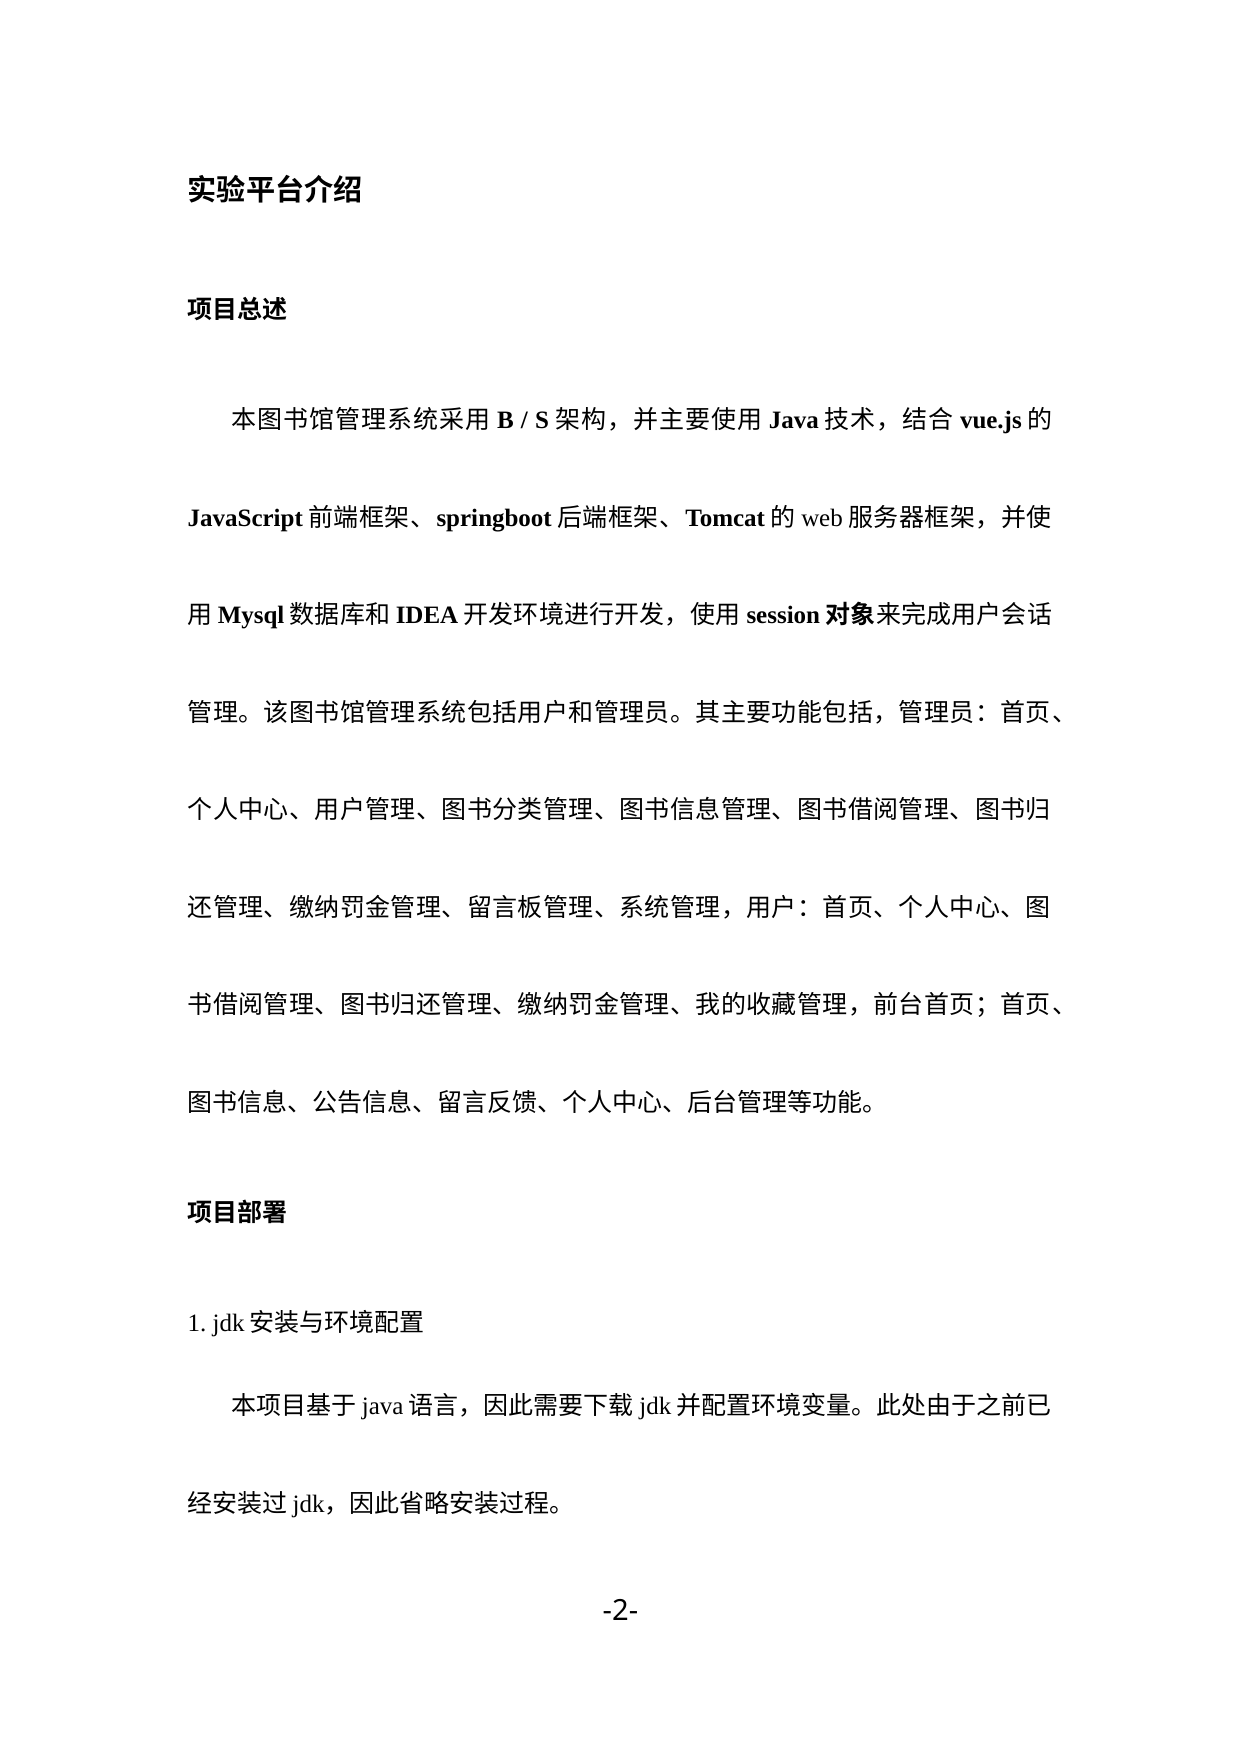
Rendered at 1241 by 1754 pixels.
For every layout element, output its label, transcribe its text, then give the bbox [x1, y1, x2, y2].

subtitle 项目部署 [187, 1178, 1053, 1243]
text 本项目基于java语言，因此需要下载jdk并配置环境变量。此处由于之前已经安装过jdk，因此省略安装过程。 [187, 1371, 1053, 1534]
text 本图书馆管理系统采用B / S架构，并主要使用Java技术，结合vue.js的JavaScript前端框架、springboot后端框架、Tomcat的web服务器框架，并使用Mysql数据库和IDEA开发环境进行开发，使用session对象来完成用户会话管理。该图书馆管理系统包括用户和管理员。其主要功能包括，管理员：首页、个人中心、用户管理、图书分类管理、图书信息管理、图书借阅管理、图书归还管理、缴纳罚金管理、留言板管理、系统管理，用户：首页、个人中心、图书借阅管理、图书归还管理、缴纳罚金管理、我的收藏管理，前台首页；首页、图书信息、公告信息、留言反馈、个人中心、后台管理等功能。 [187, 385, 1053, 1133]
subtitle 实验平台介绍 [187, 155, 1053, 220]
subtitle 项目总述 [187, 275, 1053, 340]
text 1. jdk安装与环境配置 [187, 1288, 1053, 1353]
